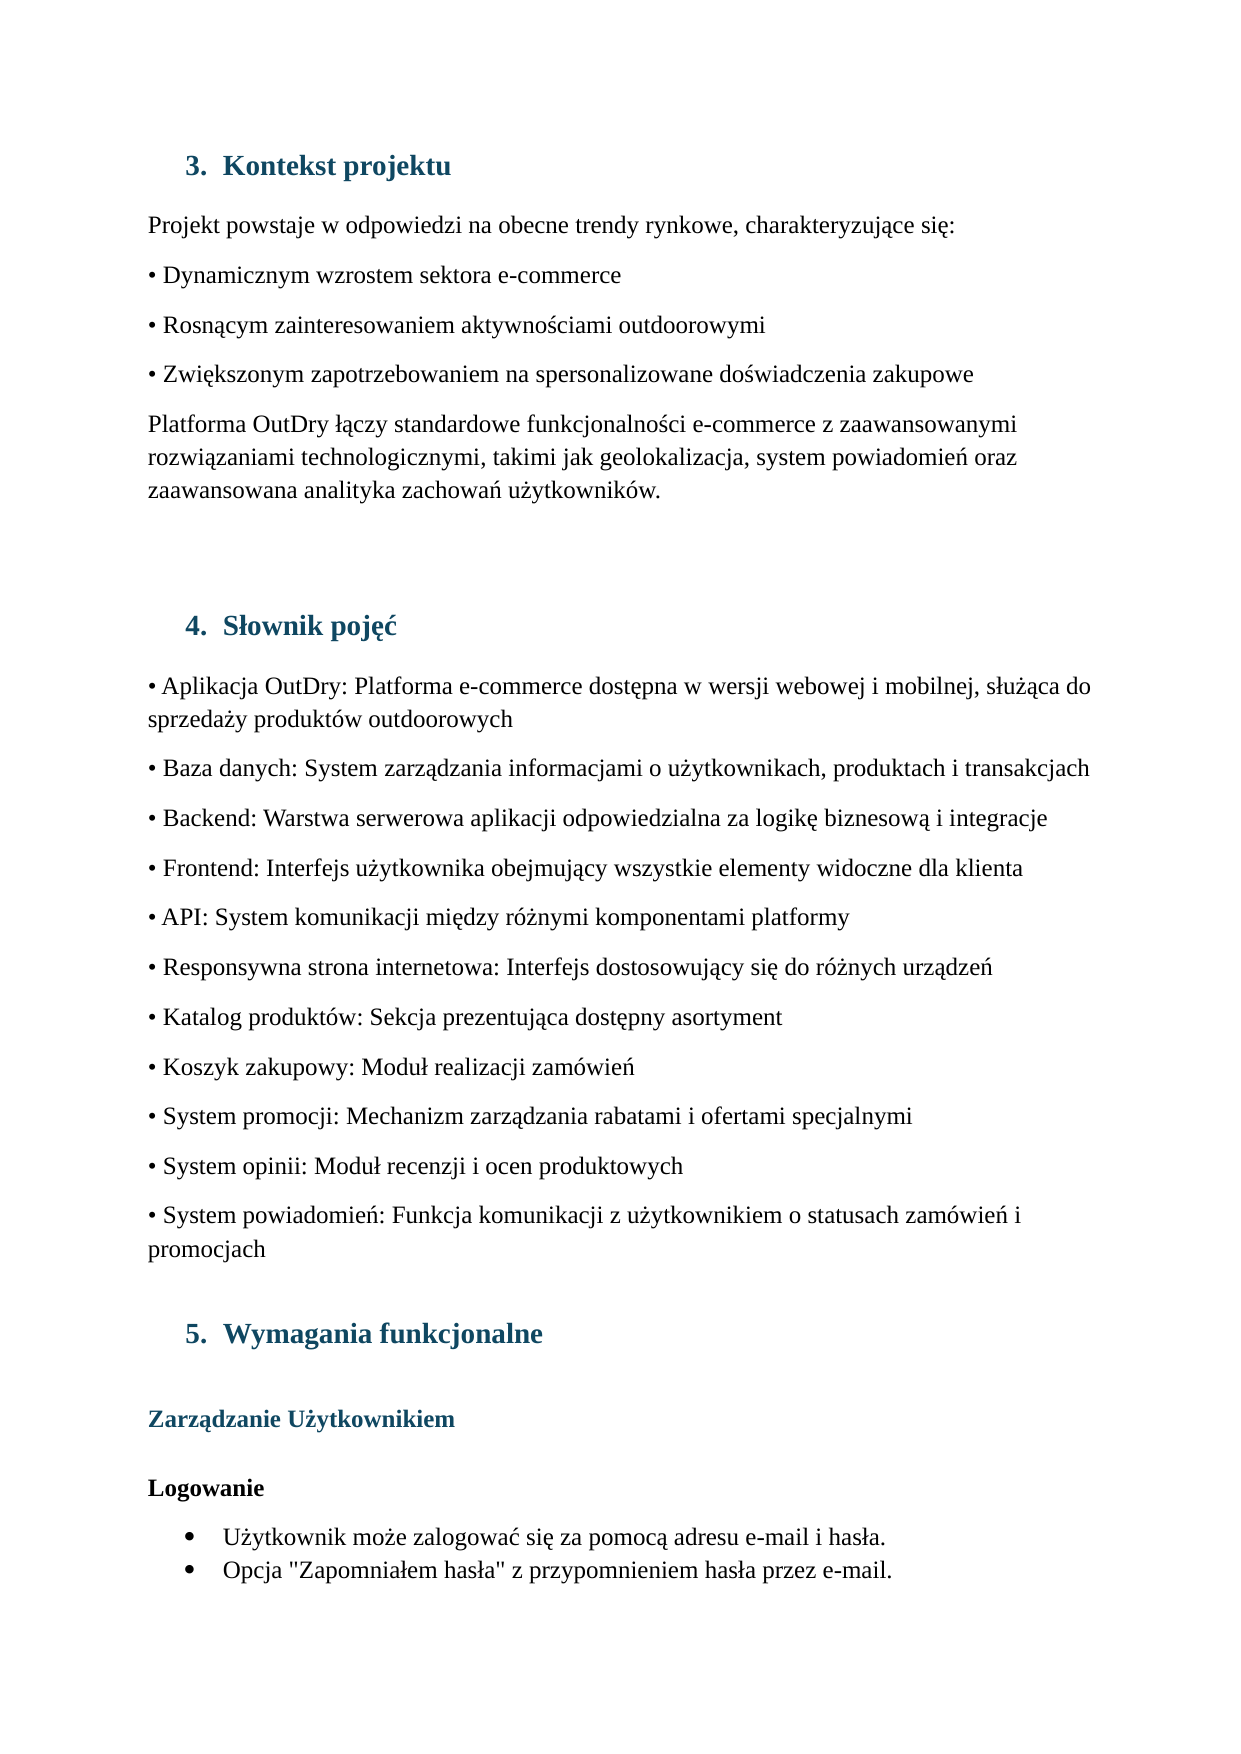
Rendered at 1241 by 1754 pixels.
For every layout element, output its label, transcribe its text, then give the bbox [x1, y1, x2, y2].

text • Responsywna strona internetowa: Interfejs dostosowujący się do różnych urządzeń [148, 952, 1093, 981]
text • Katalog produktów: Sekcja prezentująca dostępny asortyment [148, 1002, 1093, 1031]
text Platforma OutDry łączy standardowe funkcjonalności e-commerce z zaawansowanymi rozwiązaniami technologicznymi, takimi jak geolokalizacja, system powiadomień oraz zaawansowana analityka zachowań użytkowników. [148, 409, 1093, 504]
subtitle Słownik pojęć [185, 608, 1093, 641]
text • Baza danych: System zarządzania informacjami o użytkownikach, produktach i transakcjach [148, 753, 1093, 782]
subtitle Kontekst projektu [185, 148, 1093, 181]
text Logowanie [148, 1473, 1093, 1501]
text • System opinii: Moduł recenzji i ocen produktowych [148, 1151, 1093, 1180]
text • API: System komunikacji między różnymi komponentami platformy [148, 902, 1093, 931]
text • Dynamicznym wzrostem sektora e-commerce [148, 260, 1093, 289]
text • Koszyk zakupowy: Moduł realizacji zamówień [148, 1052, 1093, 1080]
text • Frontend: Interfejs użytkownika obejmujący wszystkie elementy widoczne dla klienta [148, 853, 1093, 882]
text • Aplikacja OutDry: Platforma e-commerce dostępna w wersji webowej i mobilnej, służąca do sprzedaży produktów outdoorowych [148, 671, 1093, 732]
text • System powiadomień: Funkcja komunikacji z użytkownikiem o statusach zamówień i promocjach [148, 1201, 1093, 1262]
text • Zwiększonym zapotrzebowaniem na spersonalizowane doświadczenia zakupowe [148, 359, 1093, 388]
text • Rosnącym zainteresowaniem aktywnościami outdoorowymi [148, 310, 1093, 338]
text • System promocji: Mechanizm zarządzania rabatami i ofertami specjalnymi [148, 1101, 1093, 1130]
text • Backend: Warstwa serwerowa aplikacji odpowiedzialna za logikę biznesową i integracje [148, 803, 1093, 832]
list Użytkownik może zalogować się za pomocą adresu e-mail i hasła. [185, 1522, 1093, 1551]
subtitle Wymagania funkcjonalne [185, 1317, 1093, 1350]
text Projekt powstaje w odpowiedzi na obecne trendy rynkowe, charakteryzujące się: [148, 210, 1093, 239]
subtitle Zarządzanie Użytkownikiem [148, 1404, 1093, 1433]
list Opcja "Zapomniałem hasła" z przypomnieniem hasła przez e-mail. [185, 1555, 1093, 1584]
